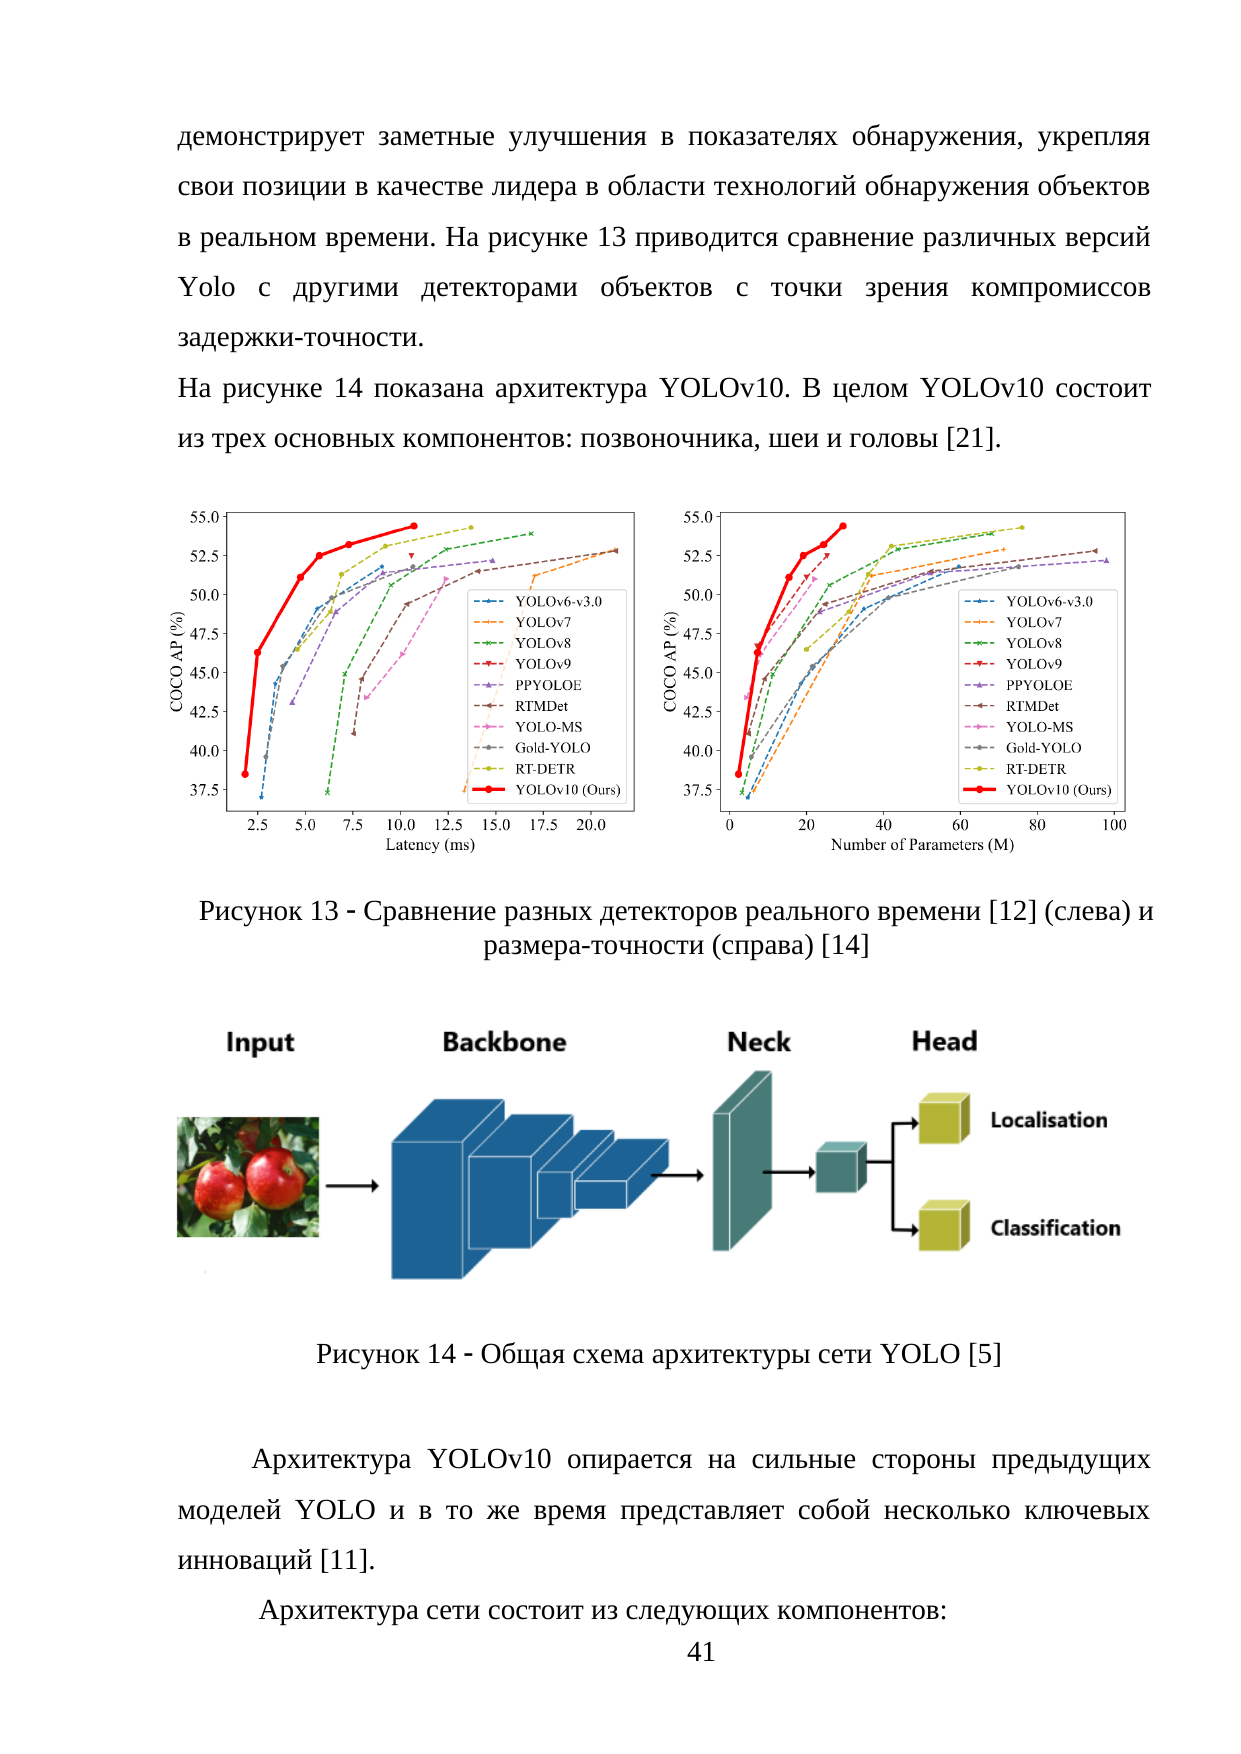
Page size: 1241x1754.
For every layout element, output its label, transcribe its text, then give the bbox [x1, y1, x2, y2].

picture [163, 1001, 1138, 1307]
picture [163, 487, 1139, 868]
text Архитектура YOLOv10 опирается на сильные стороны предыдущих моделей YOLO и в то же время представляет собой несколько ключевых инноваций [11]. [177, 1425, 1152, 1576]
text Архитектура сети состоит из следующих компонентов: [177, 1592, 1152, 1626]
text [177, 118, 1152, 353]
text На рисунке 14 показана архитектура YOLOv10. В целом YOLOv10 состоит из трех основных компонентов: позвоночника, шеи и головы [21]. [177, 370, 1152, 453]
